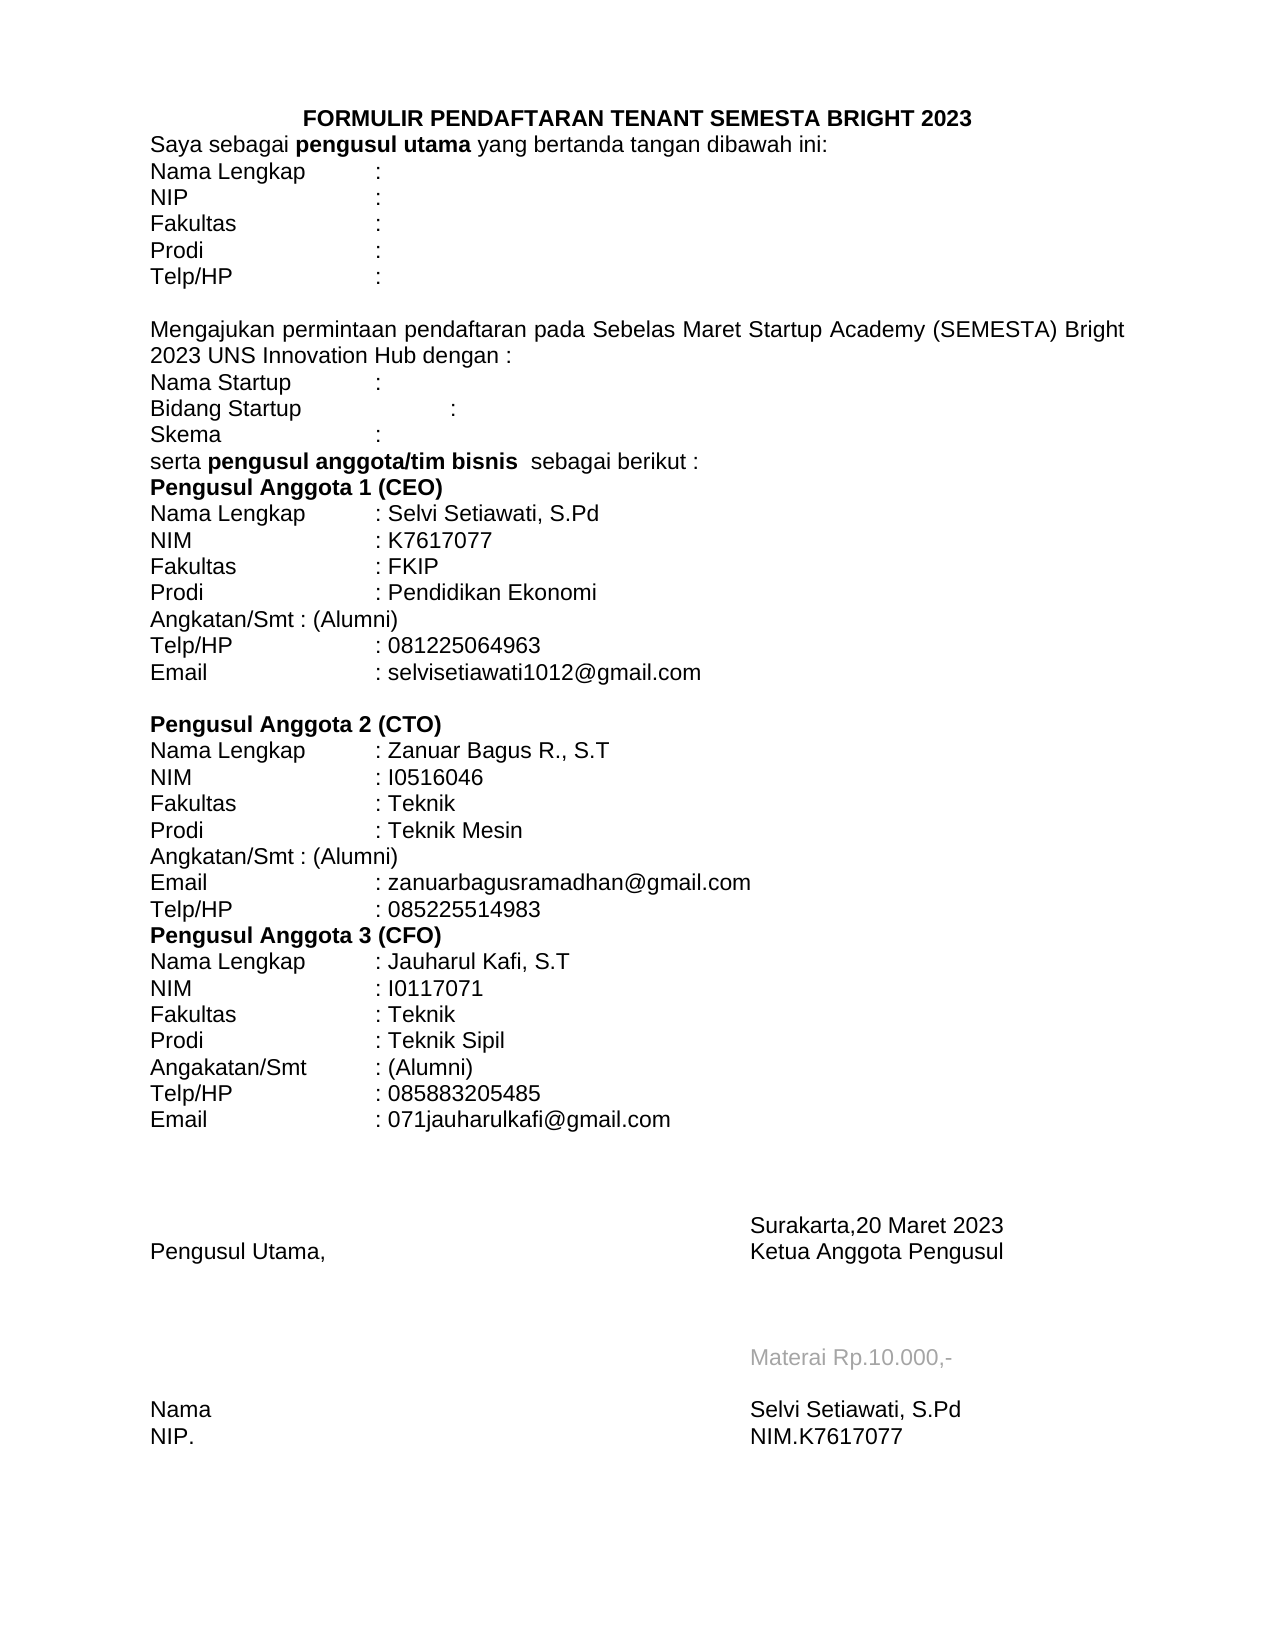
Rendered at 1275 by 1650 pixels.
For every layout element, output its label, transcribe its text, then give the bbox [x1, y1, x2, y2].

text Nama Startup : [150, 368, 1125, 395]
text Pengusul Anggota 3 (CFO) [150, 922, 1125, 948]
text Email : 071jauharulkafi@gmail.com [150, 1106, 1125, 1133]
text FORMULIR PENDAFTARAN TENANT SEMESTA BRIGHT 2023 [150, 105, 1125, 131]
text Prodi : Teknik Mesin [150, 817, 1125, 843]
text NIM : I0516046 [150, 764, 1125, 790]
text Nama Lengkap : Jauharul Kafi, S.T [150, 948, 1125, 975]
text Telp/HP : 081225064963 [150, 632, 1125, 658]
text Telp/HP : 085225514983 [150, 896, 1125, 922]
text Angakatan/Smt : (Alumni) [150, 1054, 1125, 1080]
text Fakultas : Teknik [150, 1001, 1125, 1027]
text Skema : [150, 421, 1125, 448]
text NIP. NIM.K7617077 [150, 1423, 1125, 1449]
text Nama Lengkap : [150, 158, 1125, 184]
text Nama Selvi Setiawati, S.Pd [150, 1396, 1125, 1423]
text Telp/HP : [150, 263, 1125, 289]
text Angkatan/Smt : (Alumni) [150, 843, 1125, 869]
text Surakarta,20 Maret 2023 [675, 1212, 1125, 1238]
text Prodi : Teknik Sipil [150, 1027, 1125, 1054]
text Bidang Startup : [150, 395, 1125, 421]
text Fakultas : [150, 210, 1125, 237]
text Materai Rp.10.000,- [675, 1344, 1125, 1370]
text NIP : [150, 184, 1125, 210]
text Pengusul Anggota 1 (CEO) [150, 474, 1125, 500]
text Nama Lengkap : Selvi Setiawati, S.Pd [150, 500, 1125, 527]
text Angkatan/Smt : (Alumni) [150, 606, 1125, 632]
text Pengusul Anggota 2 (CTO) [150, 711, 1125, 737]
text NIM : I0117071 [150, 975, 1125, 1001]
text Fakultas : FKIP [150, 553, 1125, 579]
text serta pengusul anggota/tim bisnis sebagai berikut : [150, 448, 1125, 474]
text NIM : K7617077 [150, 527, 1125, 553]
text Fakultas : Teknik [150, 790, 1125, 817]
text Telp/HP : 085883205485 [150, 1080, 1125, 1106]
text Nama Lengkap : Zanuar Bagus R., S.T [150, 737, 1125, 764]
text Email : zanuarbagusramadhan@gmail.com [150, 869, 1125, 896]
text Saya sebagai pengusul utama yang bertanda tangan dibawah ini: [150, 131, 1125, 158]
text Prodi : Pendidikan Ekonomi [150, 579, 1125, 606]
text Email : selvisetiawati1012@gmail.com [150, 658, 1125, 685]
text Prodi : [150, 237, 1125, 263]
text Pengusul Utama, Ketua Anggota Pengusul [150, 1238, 1125, 1264]
text Mengajukan permintaan pendaftaran pada Sebelas Maret Startup Academy (SEMESTA) Bright 2023 UNS Innovation Hub dengan : [150, 316, 1125, 368]
